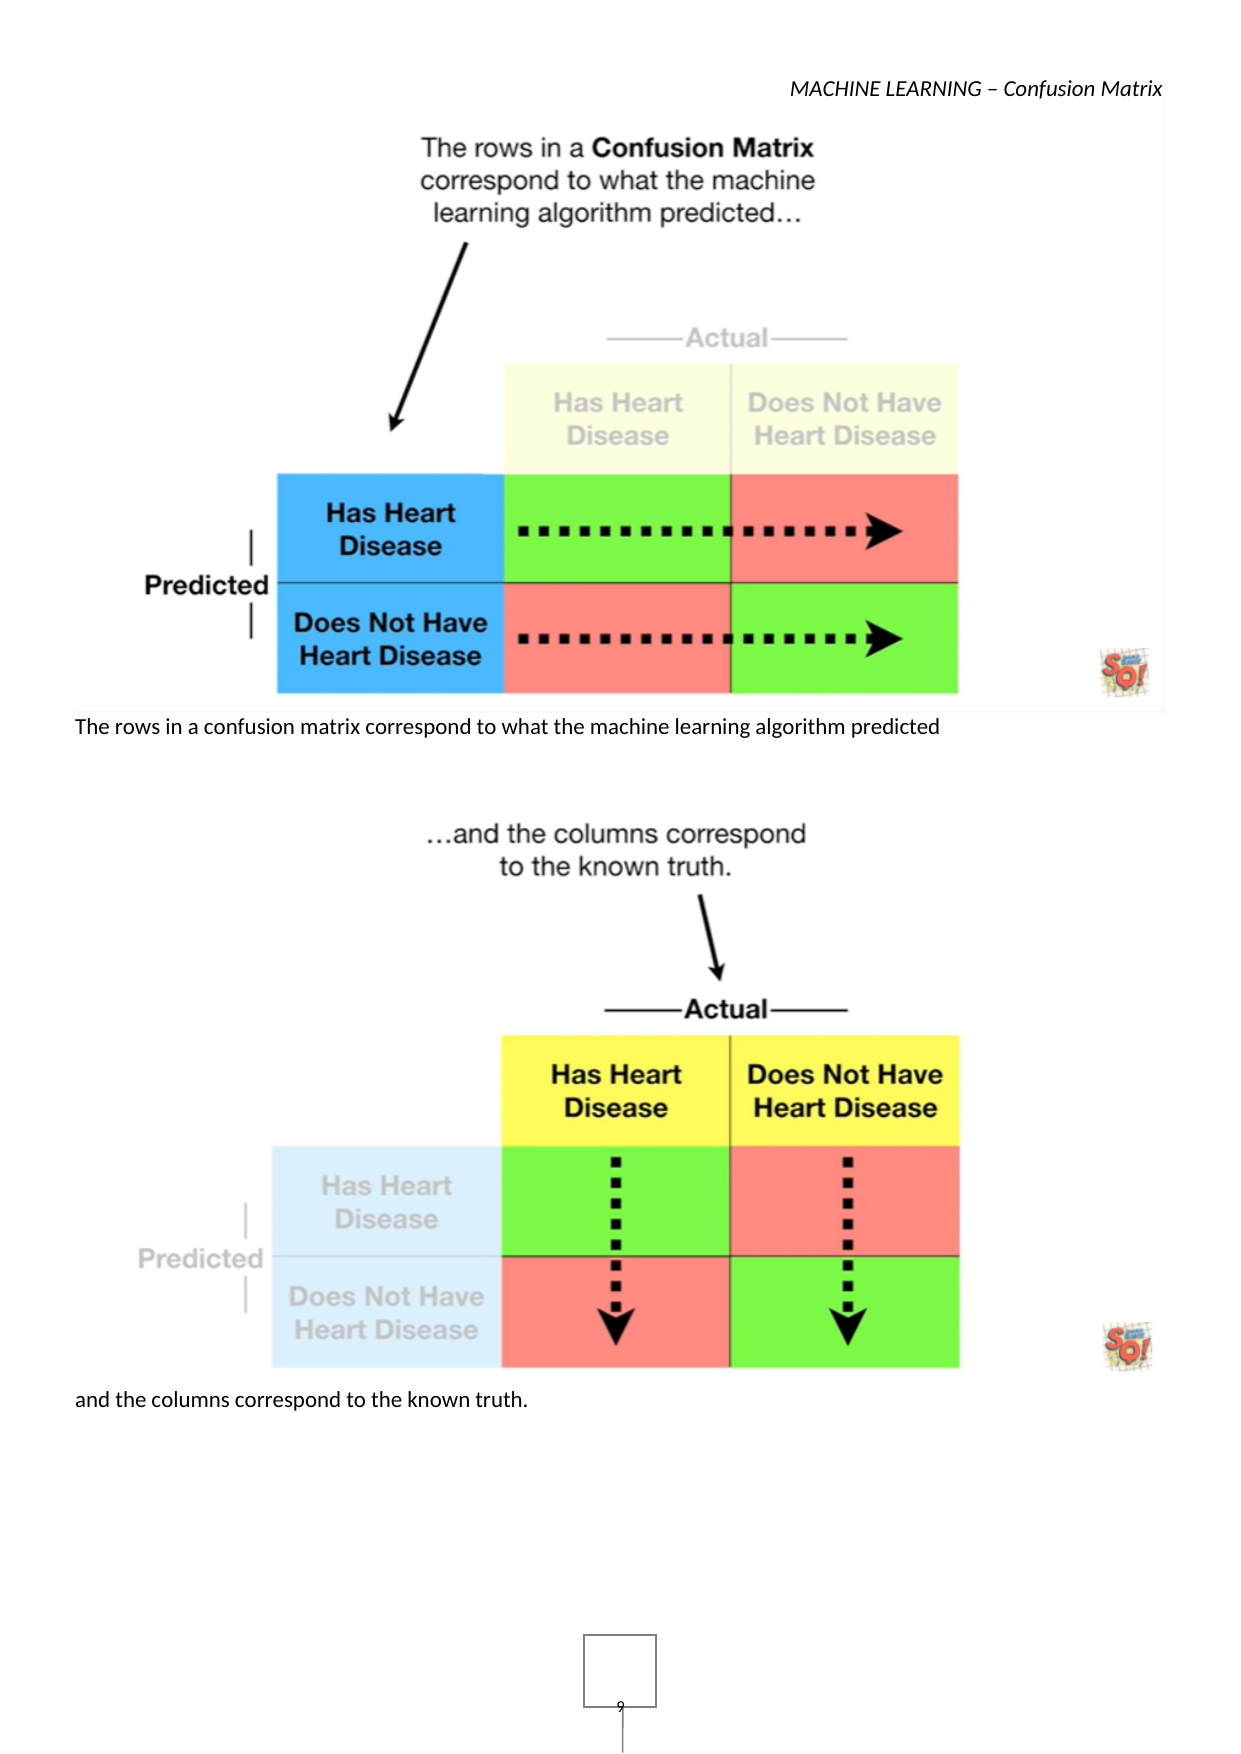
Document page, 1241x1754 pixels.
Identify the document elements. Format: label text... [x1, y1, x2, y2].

picture [75, 101, 1166, 713]
text The rows in a confusion matrix correspond to what the machine learning algorithm predicted [75, 713, 1165, 740]
text and the columns correspond to the known truth. [75, 1385, 1165, 1413]
picture [75, 768, 1166, 1385]
